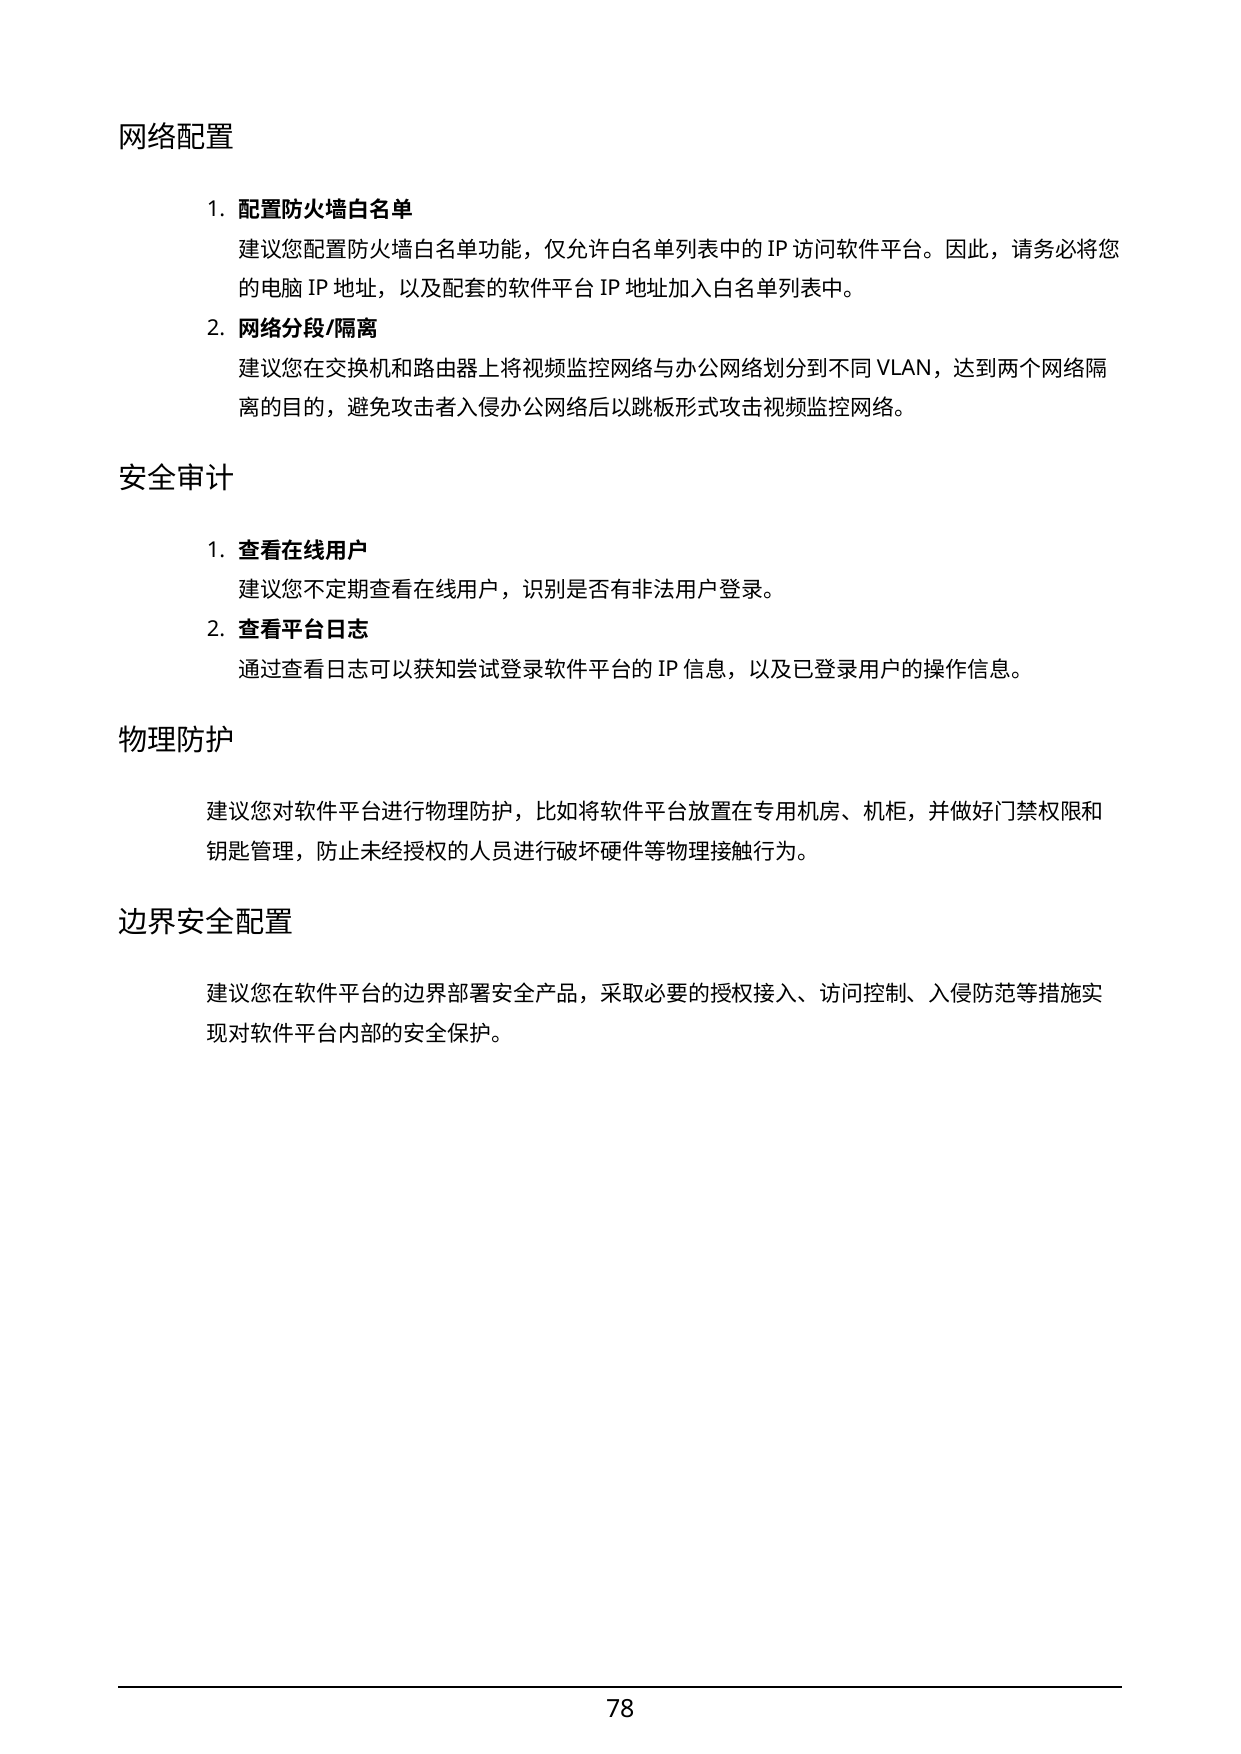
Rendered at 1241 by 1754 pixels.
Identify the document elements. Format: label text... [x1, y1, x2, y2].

text 2. 查看平台日志 [207, 612, 1122, 644]
text 安全审计 [118, 455, 1122, 497]
text 2. 网络分段/隔离 [207, 311, 1122, 343]
text 建议您在交换机和路由器上将视频监控网络与办公网络划分到不同VLAN，达到两个网络隔离的目的，避免攻击者入侵办公网络后以跳板形式攻击视频监控网络。 [238, 351, 1122, 422]
text 建议您在软件平台的边界部署安全产品，采取必要的授权接入、访问控制、入侵防范等措施实现对软件平台内部的安全保护。 [207, 976, 1122, 1047]
text 边界安全配置 [118, 898, 1122, 941]
text 建议您对软件平台进行物理防护，比如将软件平台放置在专用机房、机柜，并做好门禁权限和钥匙管理，防止未经授权的人员进行破坏硬件等物理接触行为。 [207, 794, 1122, 865]
text 建议您配置防火墙白名单功能，仅允许白名单列表中的IP访问软件平台。因此，请务必将您的电脑IP地址，以及配套的软件平台IP地址加入白名单列表中。 [238, 232, 1122, 303]
text 1. 配置防火墙白名单 [207, 192, 1122, 224]
text 通过查看日志可以获知尝试登录软件平台的IP信息，以及已登录用户的操作信息。 [238, 652, 1122, 683]
text 物理防护 [118, 716, 1122, 759]
text 网络配置 [118, 114, 1122, 156]
text 1. 查看在线用户 [207, 533, 1122, 564]
text 建议您不定期查看在线用户，识别是否有非法用户登录。 [238, 572, 1122, 604]
